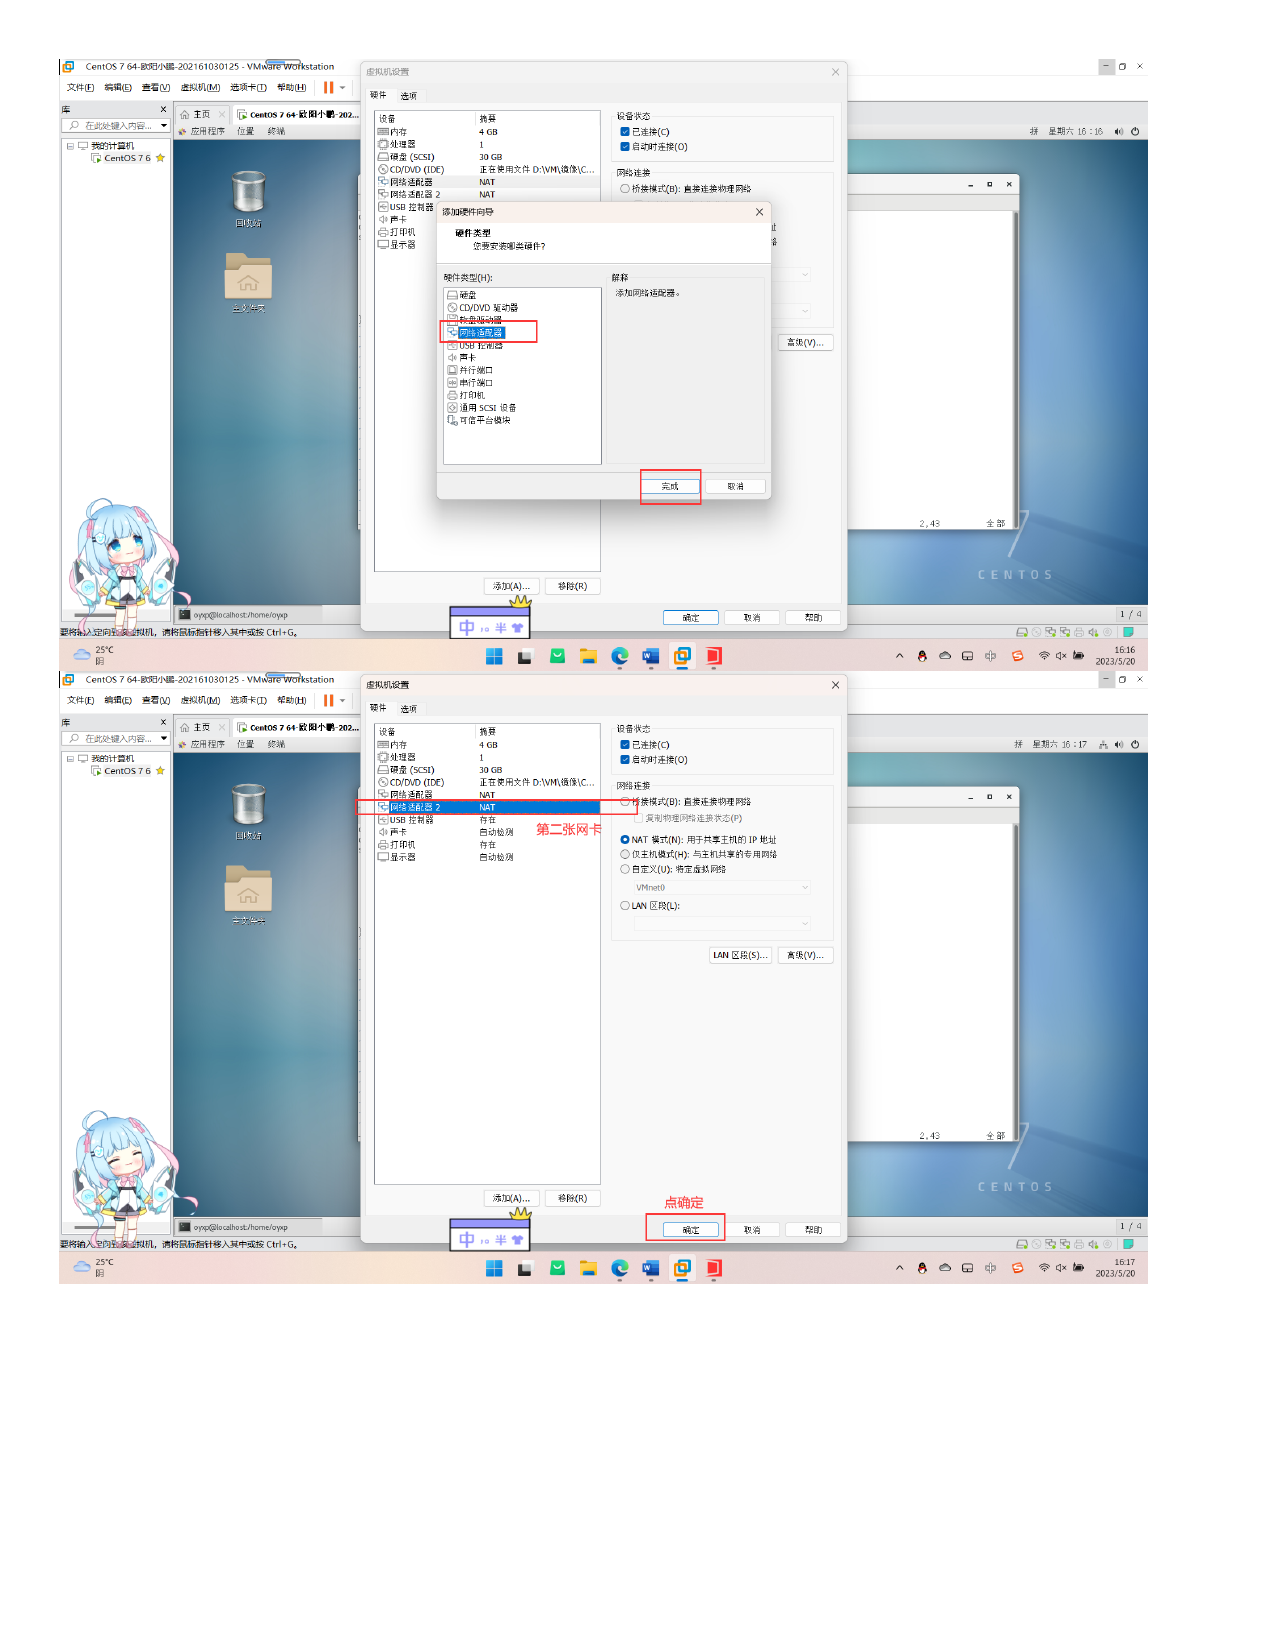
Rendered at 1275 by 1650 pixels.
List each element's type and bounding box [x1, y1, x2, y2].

picture [59, 59, 1148, 1284]
